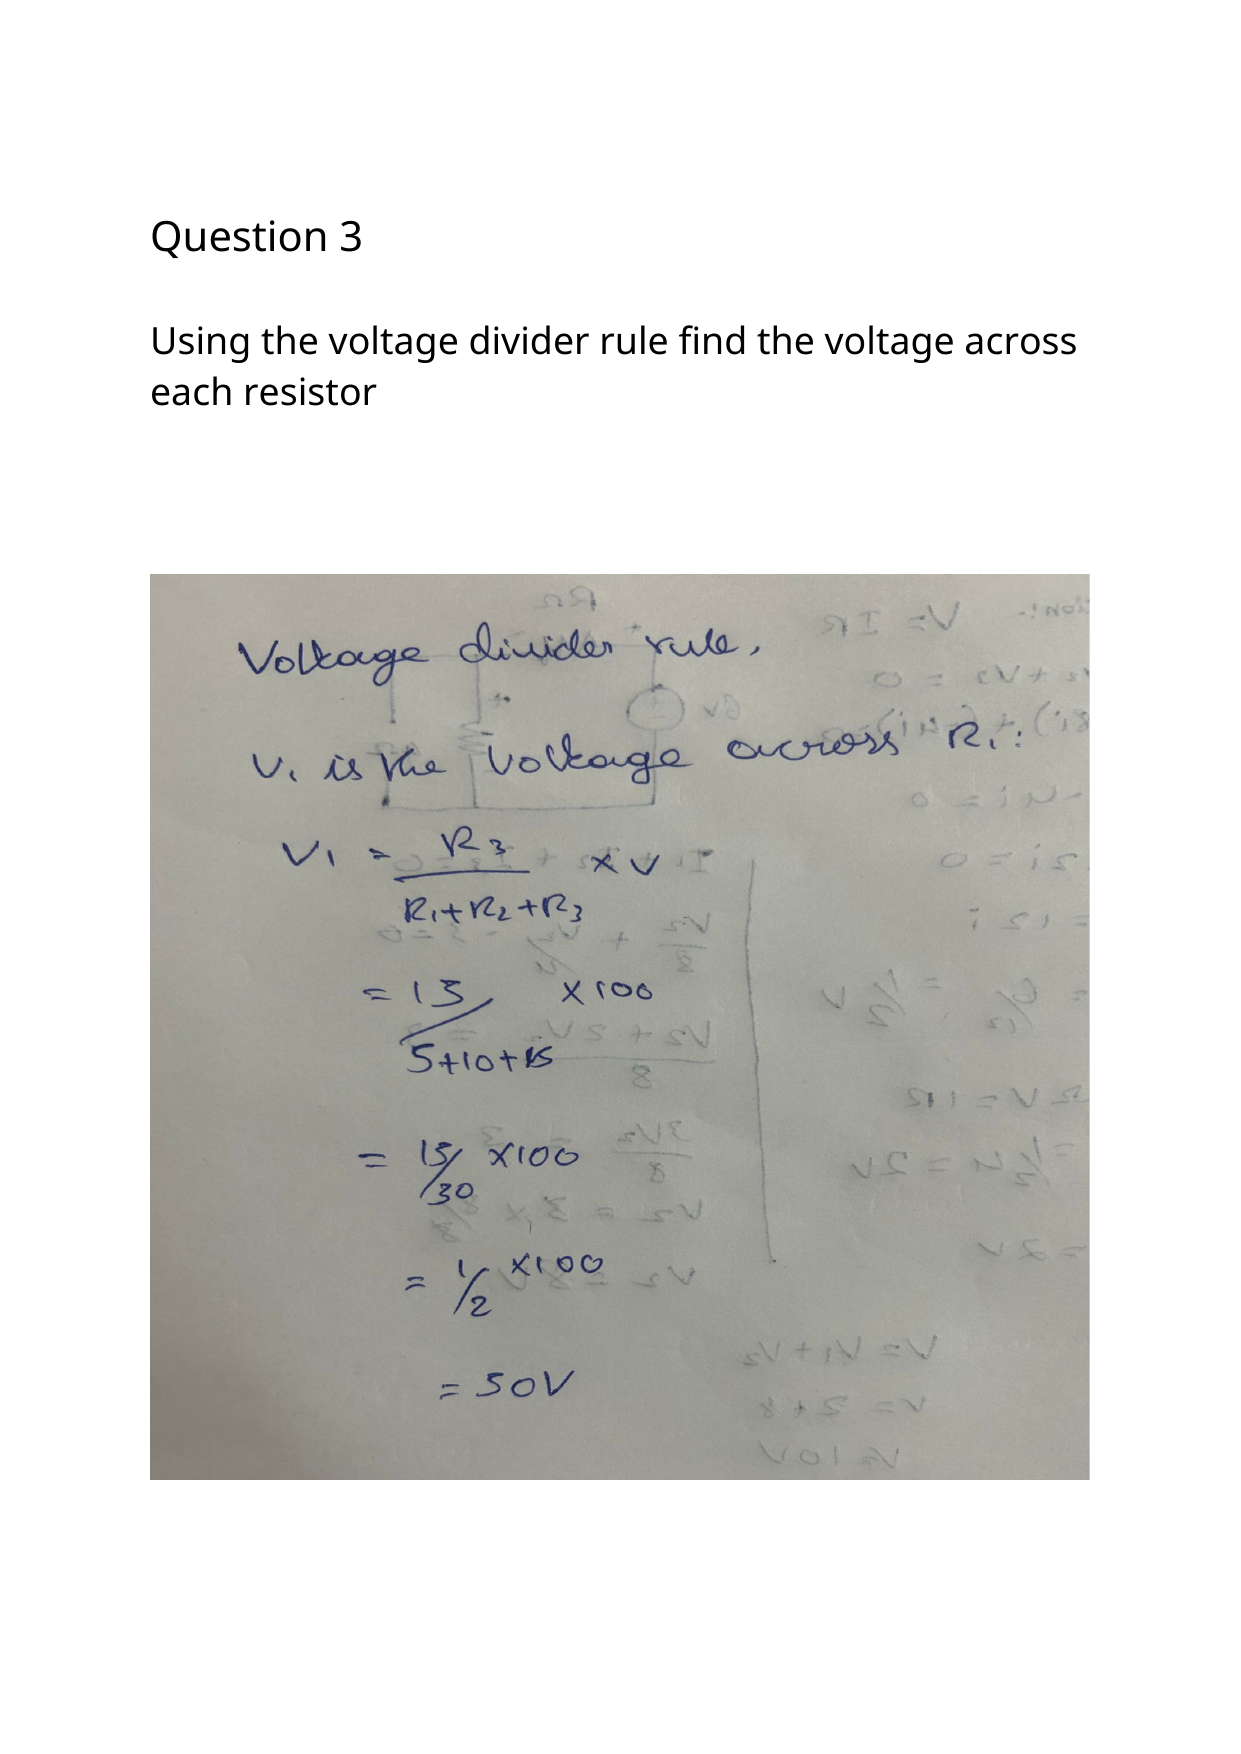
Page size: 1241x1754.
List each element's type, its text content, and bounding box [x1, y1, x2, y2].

text Question 3 [150, 207, 1090, 263]
text Using the voltage divider rule find the voltage across each resistor [150, 314, 1090, 417]
picture [150, 574, 1090, 1480]
